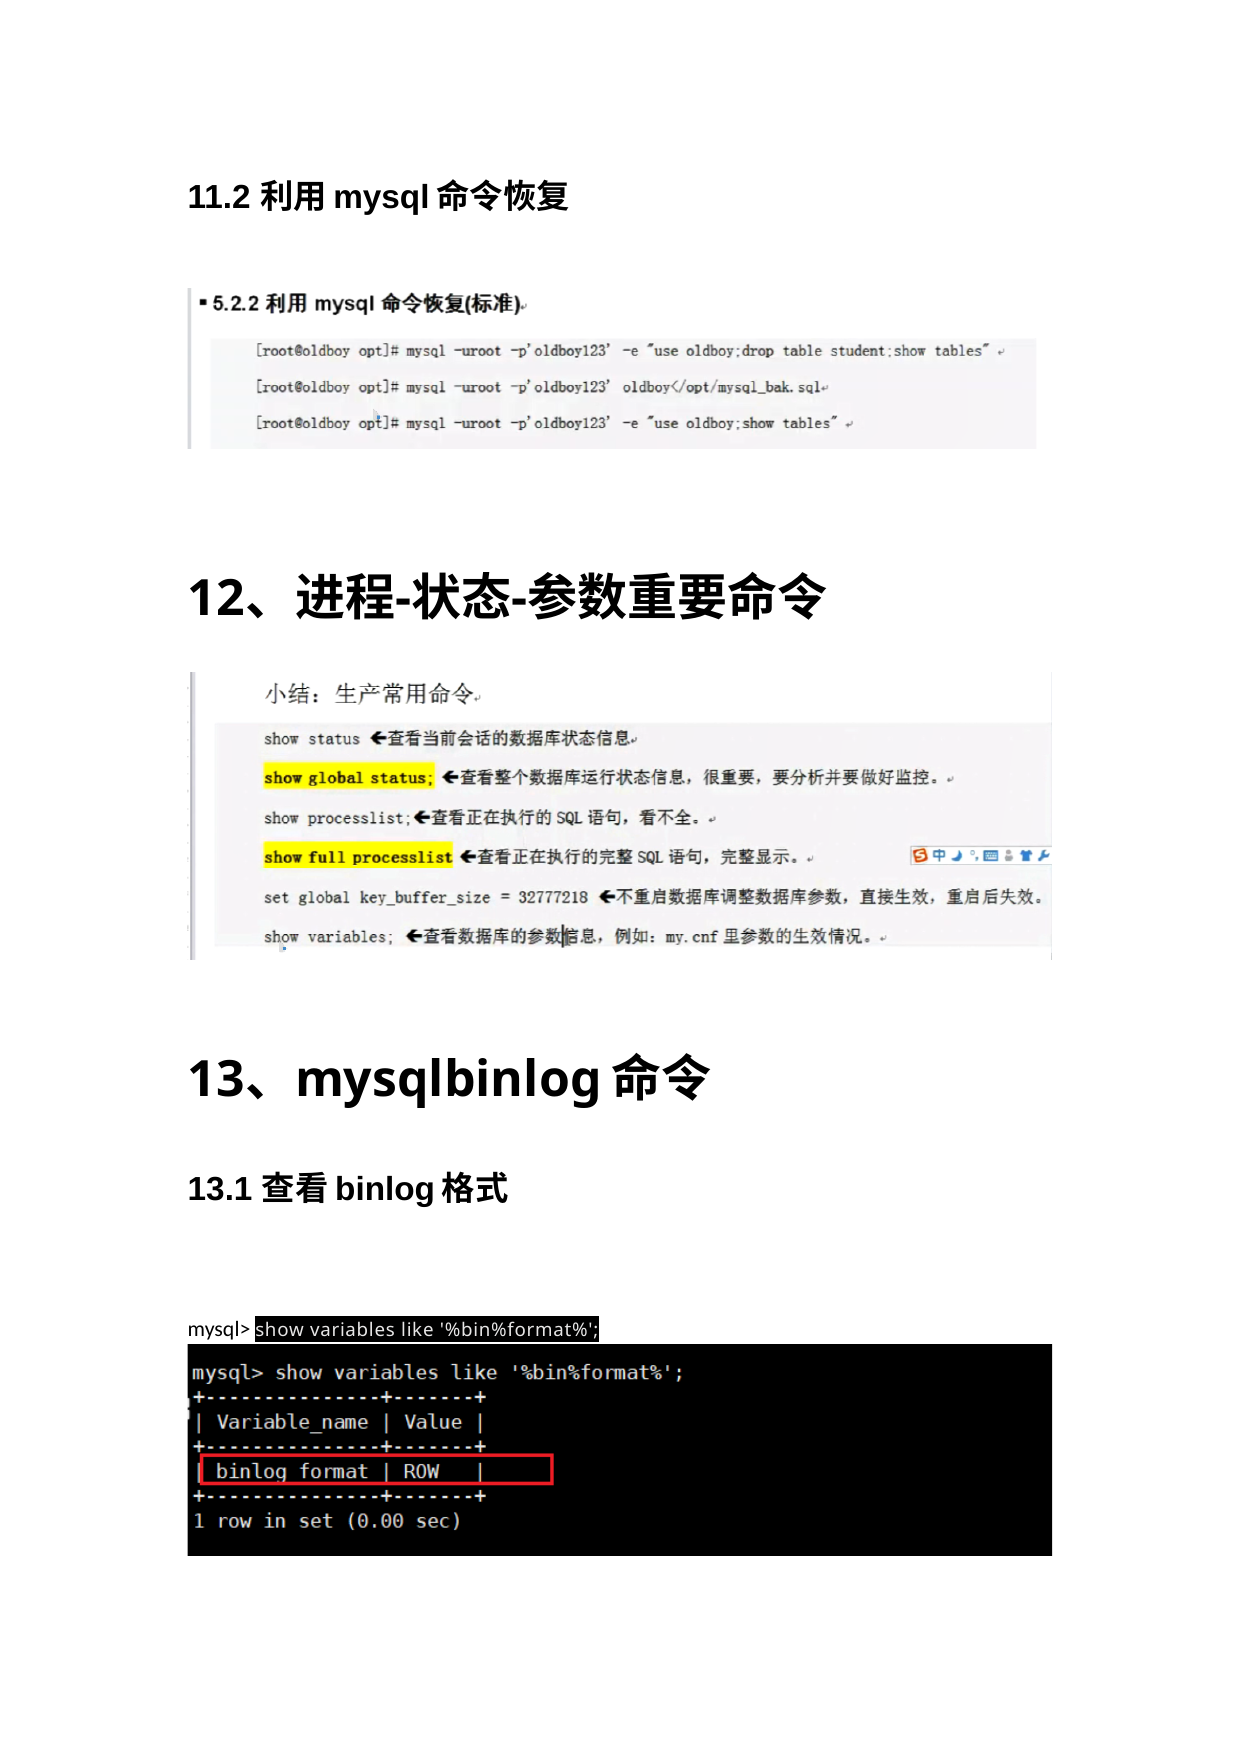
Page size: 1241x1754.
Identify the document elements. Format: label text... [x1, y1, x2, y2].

subtitle 11.2 利用mysql命令恢复 [187, 162, 1053, 227]
picture [187, 288, 1053, 449]
subtitle 13.1 查看binlog格式 [187, 1153, 1053, 1218]
picture [187, 1344, 1053, 1556]
subtitle mysqlbinlog命令 [187, 1026, 1053, 1124]
subtitle 12、进程-状态-参数重要命令 [187, 545, 1053, 643]
text mysql> show variables like '%bin%format%'; [187, 1312, 1053, 1344]
picture [187, 672, 1052, 960]
